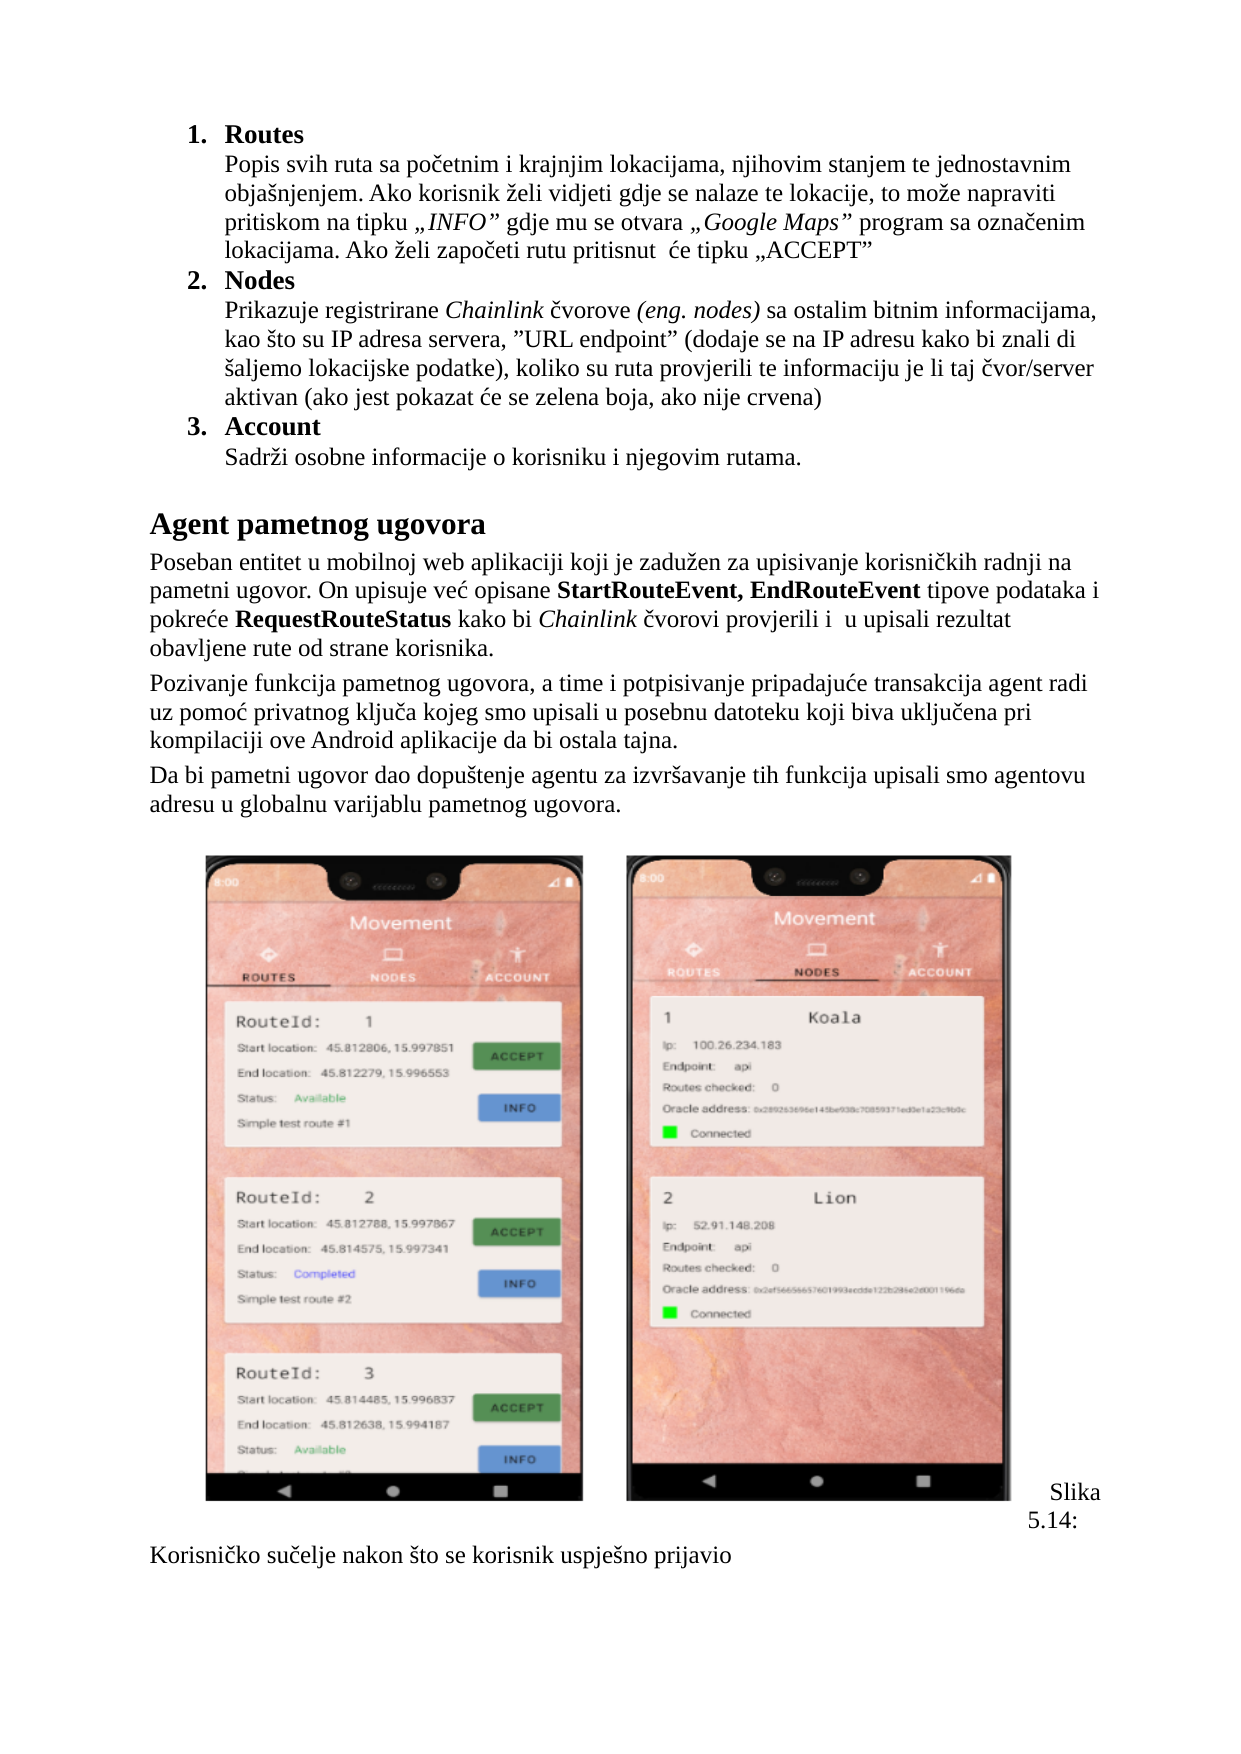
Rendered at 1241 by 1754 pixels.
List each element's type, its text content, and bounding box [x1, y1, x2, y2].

text Slika 5.14: Korisničko sučelje nakon što se korisnik uspješno prijavio [149, 1442, 1106, 1570]
list Sadrži osobne informacije o korisniku i njegovim rutama. [224, 442, 1106, 470]
picture [191, 843, 1028, 1515]
list Routes [187, 118, 1106, 149]
text Agent pametnog ugovora [149, 505, 1106, 541]
list Account [187, 410, 1106, 442]
text Da bi pametni ugovor dao dopuštenje agentu za izvršavanje tih funkcija upisali smo agentovu adresu u globalnu varijablu pametnog ugovora. [149, 760, 1106, 817]
text Pozivanje funkcija pametnog ugovora, a time i potpisivanje pripadajuće transakcija agent radi uz pomoć privatnog ključa kojeg smo upisali u posebnu datoteku koji biva uključena pri kompilaciji ove Android aplikacije da bi ostala tajna. [149, 668, 1106, 754]
list Nodes [187, 264, 1106, 295]
list Popis svih ruta sa početnim i krajnjim lokacijama, njihovim stanjem te jednostavnim objašnjenjem. Ako korisnik želi vidjeti gdje se nalaze te lokacije, to može napraviti pritiskom na tipku „INFO” gdje mu se otvara „Google Maps” program sa označenim lokacijama. Ako želi započeti rutu pritisnut će tipku „ACCEPT” [224, 149, 1106, 264]
text Poseban entitet u mobilnoj web aplikaciji koji je zadužen za upisivanje korisničkih radnji na pametni ugovor. On upisuje već opisane StartRouteEvent, EndRouteEvent tipove podataka i pokreće RequestRouteStatus kako bi Chainlink čvorovi provjerili i u upisali rezultat obavljene rute od strane korisnika. [149, 547, 1106, 662]
list Prikazuje registrirane Chainlink čvorove (eng. nodes) sa ostalim bitnim informacijama, kao što su IP adresa servera, ”URL endpoint” (dodaje se na IP adresu kako bi znali di šaljemo lokacijske podatke), koliko su ruta provjerili te informaciju je li taj čvor/server aktivan (ako jest pokazat će se zelena boja, ako nije crvena) [224, 295, 1106, 410]
